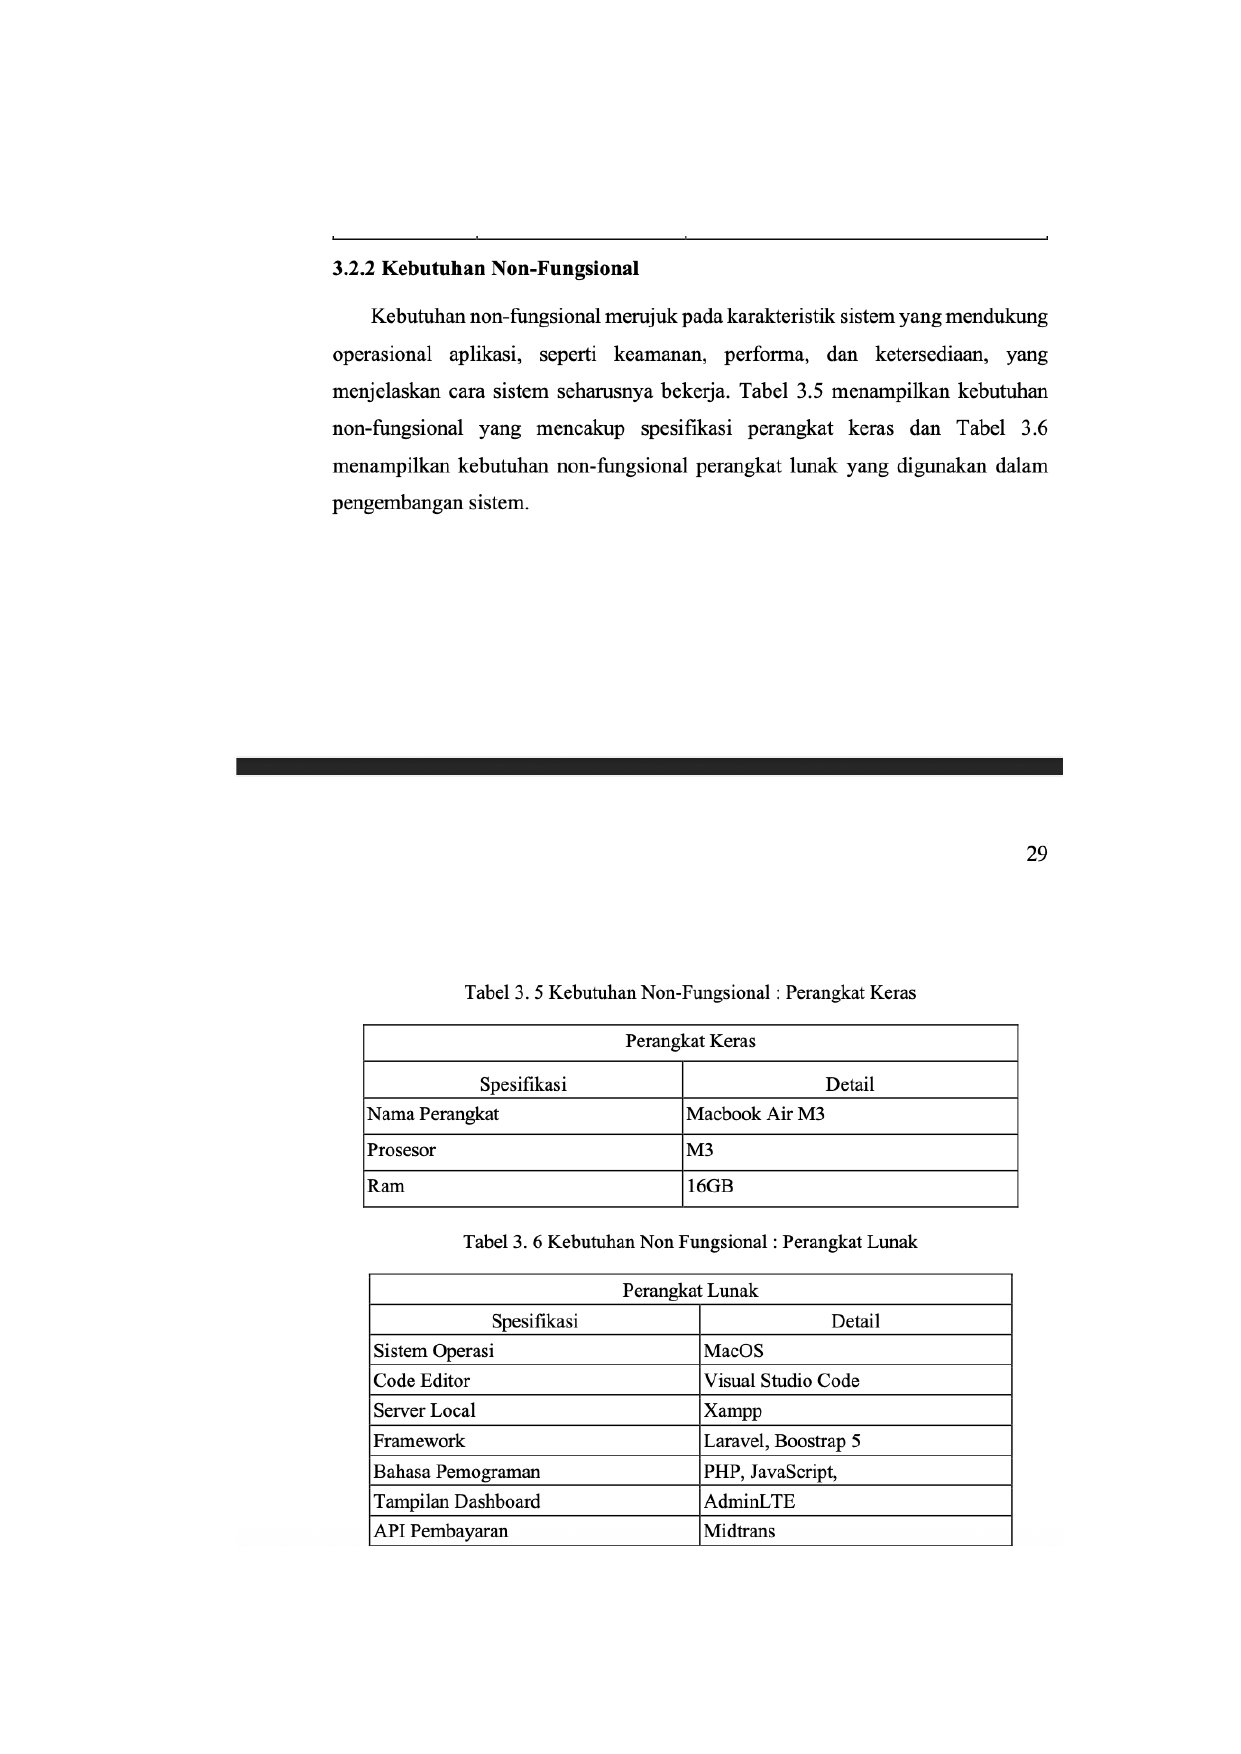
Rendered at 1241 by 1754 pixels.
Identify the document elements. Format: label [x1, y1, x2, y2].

picture [236, 236, 1063, 1546]
